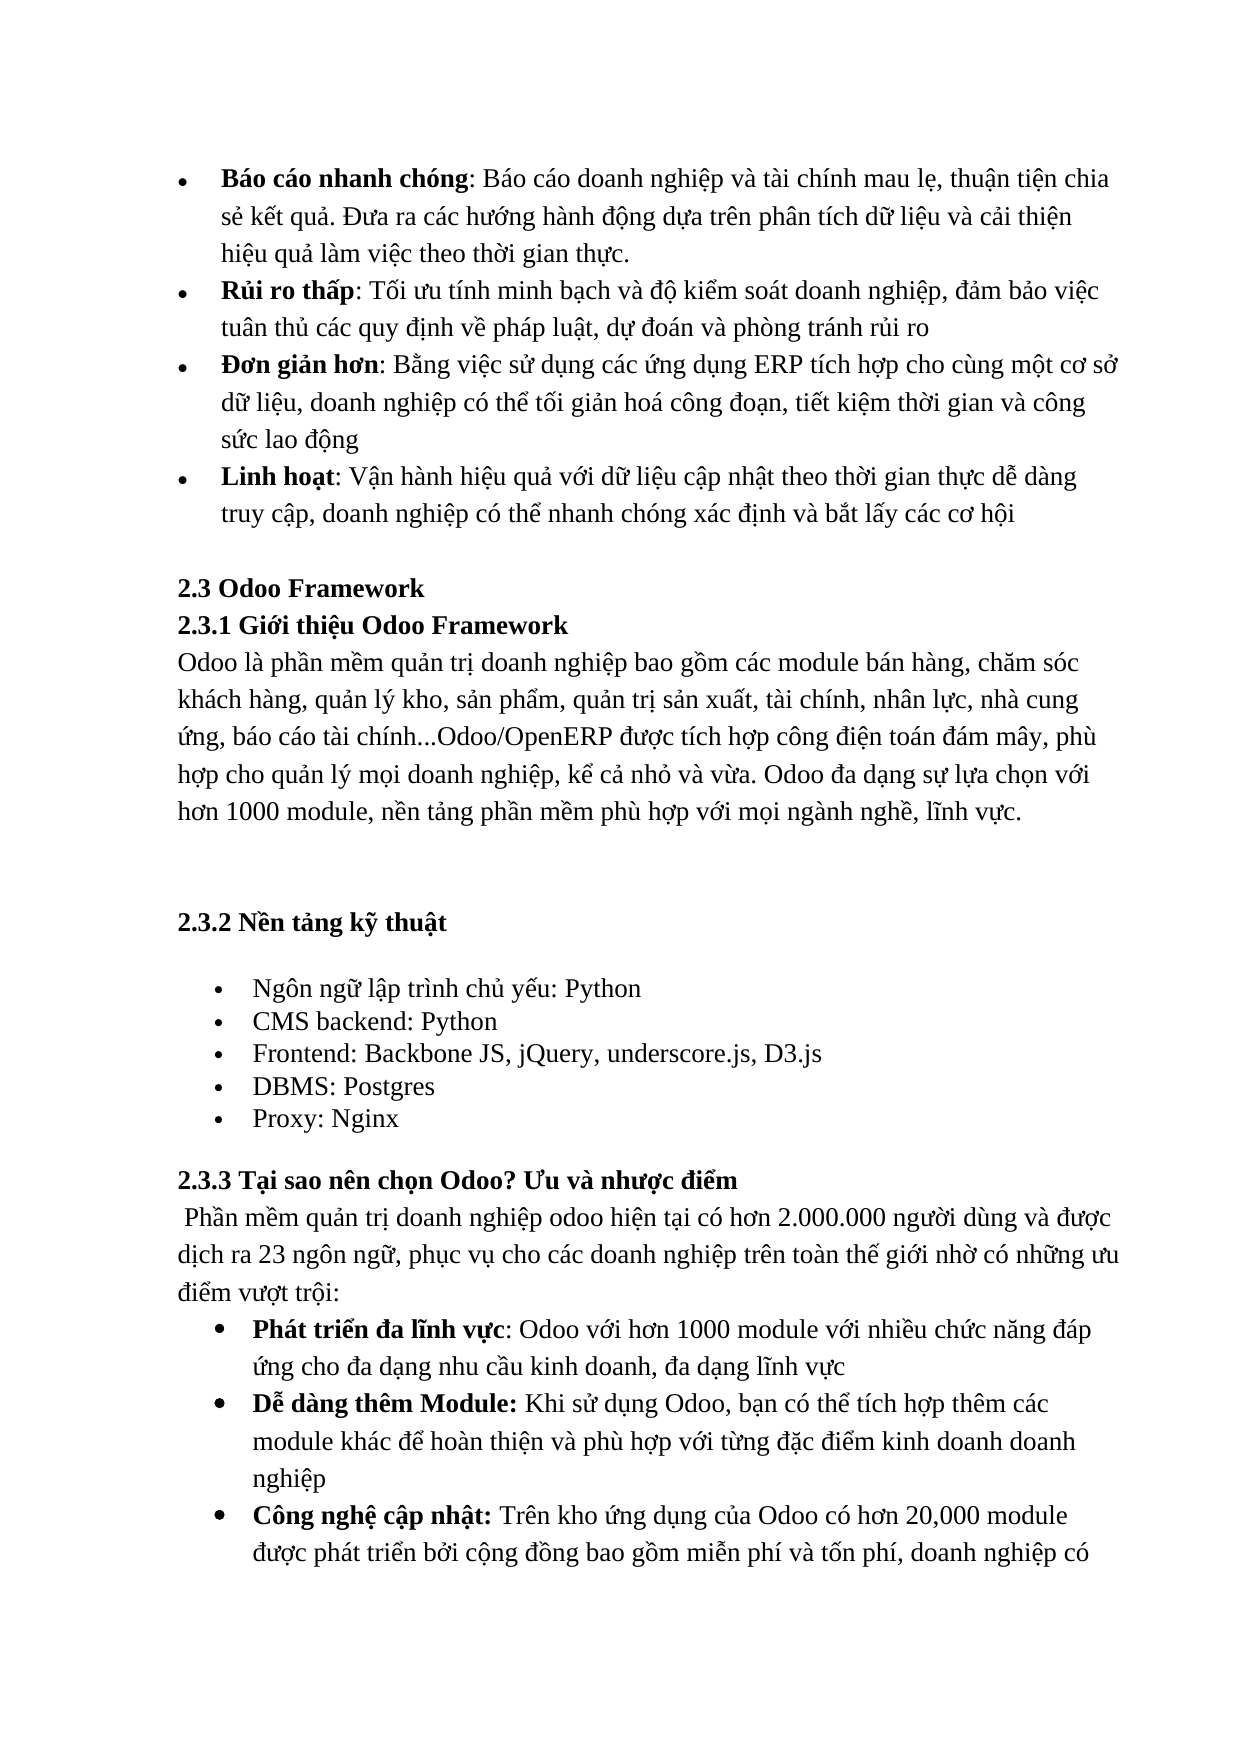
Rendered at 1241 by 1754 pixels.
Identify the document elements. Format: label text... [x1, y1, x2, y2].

list Đơn giản hơn: Bằng việc sử dụng các ứng dụng ERP tích hợp cho cùng một cơ sở dữ liệu, doanh nghiệp có thể tối giản hoá công đoạn, tiết kiệm thời gian và công sức lao động [177, 348, 1122, 455]
list Báo cáo nhanh chóng: Báo cáo doanh nghiệp và tài chính mau lẹ, thuận tiện chia sẻ kết quả. Đưa ra các hướng hành động dựa trên phân tích dữ liệu và cải thiện hiệu quả làm việc theo thời gian thực. [177, 162, 1122, 269]
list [215, 1498, 1122, 1568]
text 2.3 Odoo Framework [177, 571, 1122, 604]
list Proxy: Nginx [215, 1102, 1122, 1134]
list Linh hoạt: Vận hành hiệu quả với dữ liệu cập nhật theo thời gian thực dễ dàng truy cập, doanh nghiệp có thể nhanh chóng xác định và bắt lấy các cơ hội [177, 460, 1122, 529]
list Rủi ro thấp: Tối ưu tính minh bạch và độ kiểm soát doanh nghiệp, đảm bảo việc tuân thủ các quy định về pháp luật, dự đoán và phòng tránh rủi ro [177, 274, 1122, 343]
list Dễ dàng thêm Module: Khi sử dụng Odoo, bạn có thể tích hợp thêm các module khác để hoàn thiện và phù hợp với từng đặc điểm kinh doanh doanh nghiệp [215, 1387, 1122, 1494]
list Frontend: Backbone JS, jQuery, underscore.js, D3.js [215, 1037, 1122, 1069]
text Phần mềm quản trị doanh nghiệp odoo hiện tại có hơn 2.000.000 người dùng và được dịch ra 23 ngôn ngữ, phục vụ cho các doanh nghiệp trên toàn thế giới nhờ có những ưu điểm vượt trội: [177, 1201, 1122, 1308]
list CMS backend: Python [215, 1004, 1122, 1037]
text 2.3.2 Nền tảng kỹ thuật [177, 906, 1122, 938]
text 2.3.3 Tại sao nên chọn Odoo? Ưu và nhược điểm [177, 1164, 1122, 1196]
list Phát triển đa lĩnh vực: Odoo với hơn 1000 module với nhiều chức năng đáp ứng cho đa dạng nhu cầu kinh doanh, đa dạng lĩnh vực [215, 1312, 1122, 1382]
text 2.3.1 Giới thiệu Odoo Framework [177, 608, 1122, 641]
list Ngôn ngữ lập trình chủ yếu: Python [215, 972, 1122, 1004]
text Odoo là phần mềm quản trị doanh nghiệp bao gồm các module bán hàng, chăm sóc khách hàng, quản lý kho, sản phẩm, quản trị sản xuất, tài chính, nhân lực, nhà cung ứng, báo cáo tài chính...Odoo/OpenERP được tích hợp công điện toán đám mây, phù hợp cho quản lý mọi doanh nghiệp, kể cả nhỏ và vừa. Odoo đa dạng sự lựa chọn với hơn 1000 module, nền tảng phần mềm phù hợp với mọi ngành nghề, lĩnh vực. [177, 645, 1122, 827]
list DBMS: Postgres [215, 1069, 1122, 1102]
